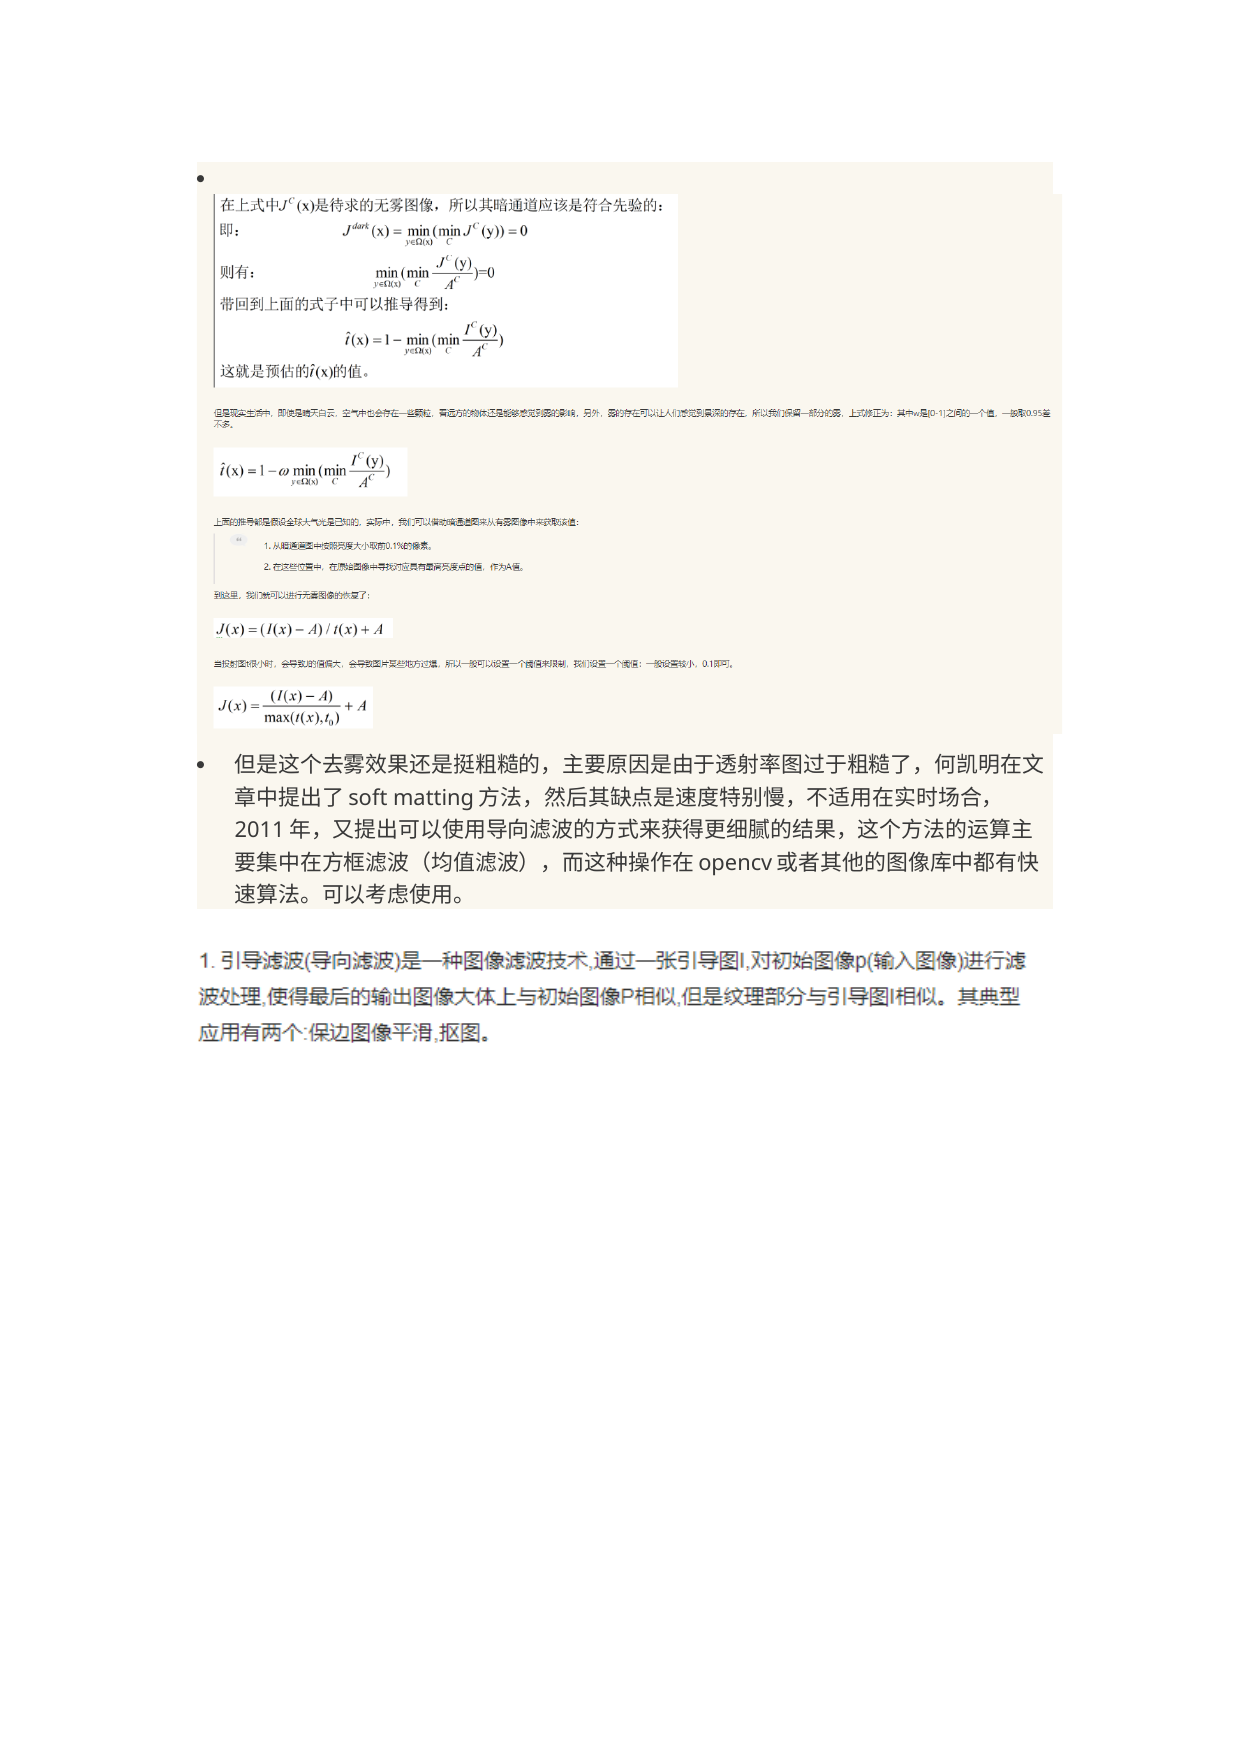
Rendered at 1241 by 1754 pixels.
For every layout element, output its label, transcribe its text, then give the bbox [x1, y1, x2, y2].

list 但是这个去雾效果还是挺粗糙的，主要原因是由于透射率图过于粗糙了，何凯明在文章中提出了soft matting方法，然后其缺点是速度特别慢，不适用在实时场合，2011年，又提出可以使用导向滤波的方式来获得更细腻的结果，这个方法的运算主要集中在方框滤波（均值滤波），而这种操作在opencv或者其他的图像库中都有快速算法。可以考虑使用。 [197, 747, 1053, 909]
picture [196, 194, 1063, 734]
picture [187, 942, 1053, 1049]
